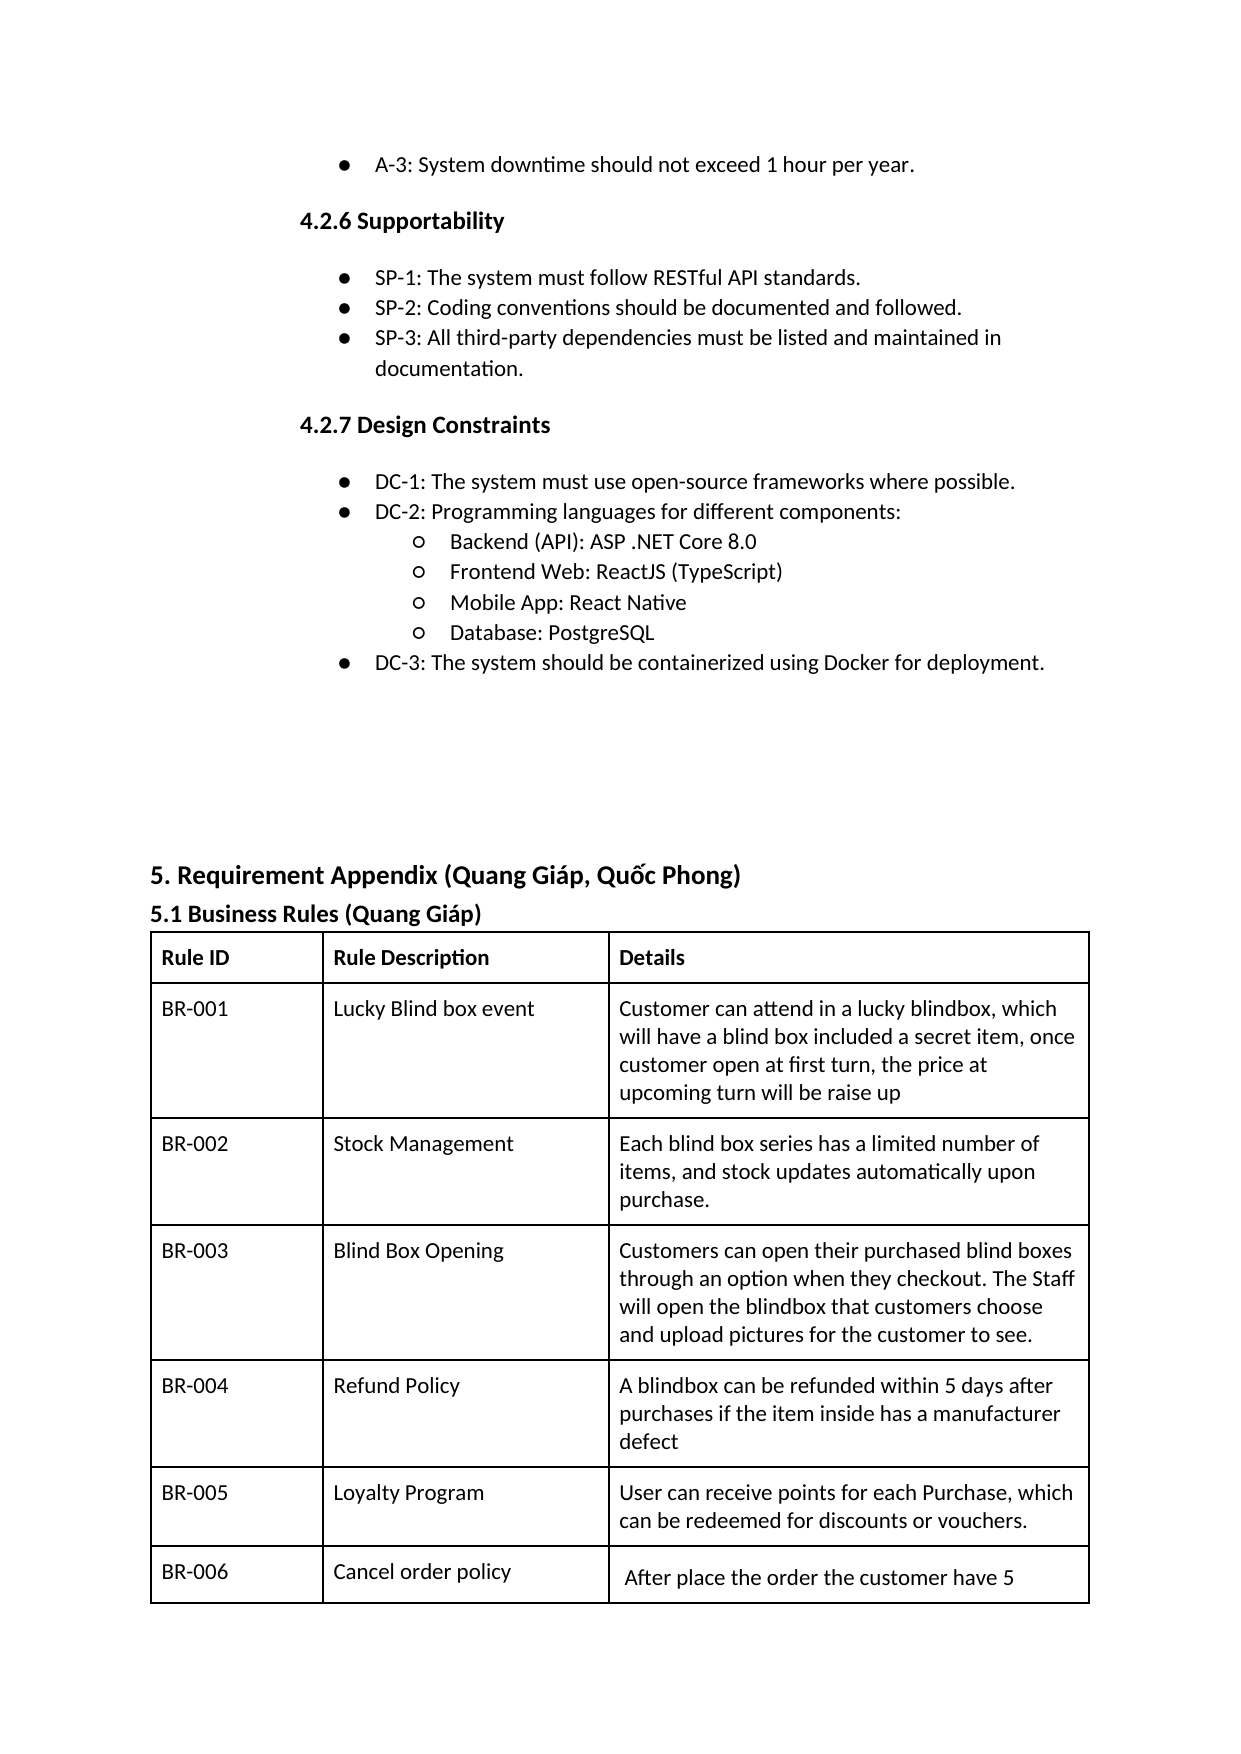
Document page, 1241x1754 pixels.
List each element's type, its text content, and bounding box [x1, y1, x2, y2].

table_cell Refund Policy [324, 1361, 608, 1466]
table_cell Lucky Blind box event [324, 984, 608, 1117]
table_cell BR-001 [152, 984, 322, 1117]
subtitle 4.2.7 Design Constraints [300, 409, 1093, 439]
table_cell BR-006 [152, 1547, 322, 1602]
subtitle 5.1 Business Rules (Quang Giáp) [150, 898, 1093, 928]
list Mobile App: React Native [412, 588, 1093, 616]
list DC-3: The system should be containerized using Docker for deployment. [337, 648, 1093, 676]
table_header Rule ID [152, 933, 322, 982]
list SP-2: Coding conventions should be documented and followed. [337, 293, 1093, 321]
table_cell BR-003 [152, 1226, 322, 1359]
list Database: PostgreSQL [412, 618, 1093, 646]
table_cell Cancel order policy [324, 1547, 608, 1602]
list Frontend Web: ReactJS (TypeScript) [412, 557, 1093, 586]
list DC-2: Programming languages for different components: [337, 497, 1093, 525]
subtitle 4.2.6 Supportability [300, 205, 1093, 236]
subtitle 5. Requirement Appendix (Quang Giáp, Quốc Phong) [150, 858, 1093, 891]
list SP-1: The system must follow RESTful API standards. [337, 263, 1093, 291]
table_cell A blindbox can be refunded within 5 days after purchases if the item inside has a manufacturer defect [610, 1361, 1088, 1466]
list SP-3: All third-party dependencies must be listed and maintained in documentation. [337, 323, 1093, 382]
table_cell Blind Box Opening [324, 1226, 608, 1359]
table_cell Stock Management [324, 1119, 608, 1224]
table_header Rule Description [324, 933, 608, 982]
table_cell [610, 1547, 1088, 1602]
table_cell Loyalty Program [324, 1468, 608, 1545]
table_cell User can receive points for each Purchase, which can be redeemed for discounts or vouchers. [610, 1468, 1088, 1545]
table_header Details [610, 933, 1088, 982]
table_cell Customers can open their purchased blind boxes through an option when they checkout. The Staff will open the blindbox that customers choose and upload pictures for the customer to see. [610, 1226, 1088, 1359]
table_cell BR-004 [152, 1361, 322, 1466]
table_cell Each blind box series has a limited number of items, and stock updates automatically upon purchase. [610, 1119, 1088, 1224]
list DC-1: The system must use open-source frameworks where possible. [337, 467, 1093, 495]
list Backend (API): ASP .NET Core 8.0 [412, 527, 1093, 555]
table_cell BR-002 [152, 1119, 322, 1224]
list A-3: System downtime should not exceed 1 hour per year. [337, 150, 1093, 178]
table_cell BR-005 [152, 1468, 322, 1545]
table_cell Customer can attend in a lucky blindbox, which will have a blind box included a secret item, once customer open at first turn, the price at upcoming turn will be raise up [610, 984, 1088, 1117]
